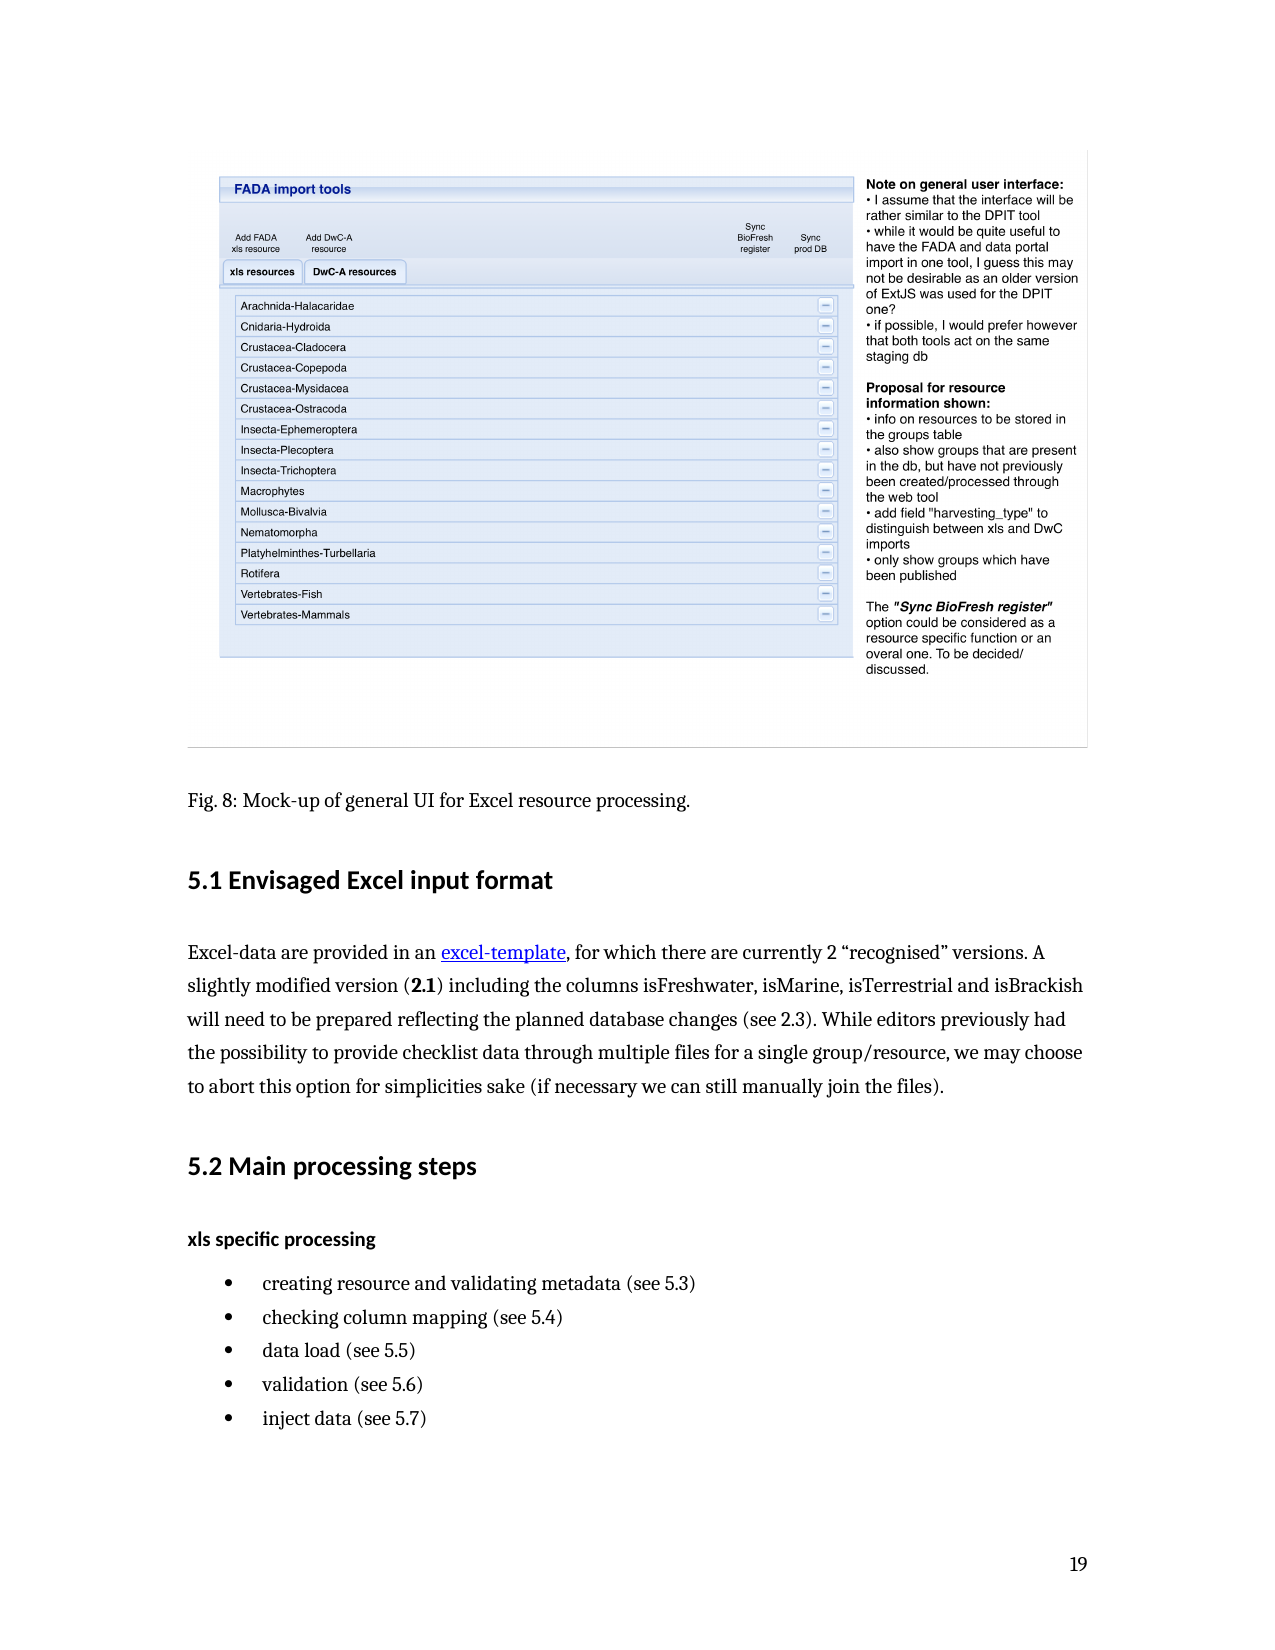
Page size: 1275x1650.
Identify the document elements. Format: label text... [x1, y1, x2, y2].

text Fig. 8: Mock-up of general UI for Excel resource processing. [187, 789, 1087, 813]
list checking column mapping (see 5.4) [225, 1306, 1087, 1329]
list validation (see 5.6) [225, 1373, 1087, 1397]
subtitle 5.2 Main processing steps [187, 1149, 1087, 1182]
subtitle 5.1 Envisaged Excel input format [187, 863, 1087, 896]
list creating resource and validating metadata (see 5.3) [225, 1272, 1087, 1296]
subtitle xls specific processing [187, 1226, 1087, 1251]
list data load (see 5.5) [225, 1339, 1087, 1363]
text Excel-data are provided in an excel-template, for which there are currently 2 “recognised” versions. A slightly modified version (2.1) including the columns isFreshwater, isMarine, isTerrestrial and isBrackish will need to be prepared reflecting the planned database changes (see 2.3). While editors previously had the possibility to provide checklist data through multiple files for a single group/resource, we may choose to abort this option for simplicities sake (if necessary we can still manually join the files). [187, 940, 1087, 1098]
picture [187, 150, 1088, 748]
list inject data (see 5.7) [225, 1406, 1087, 1430]
